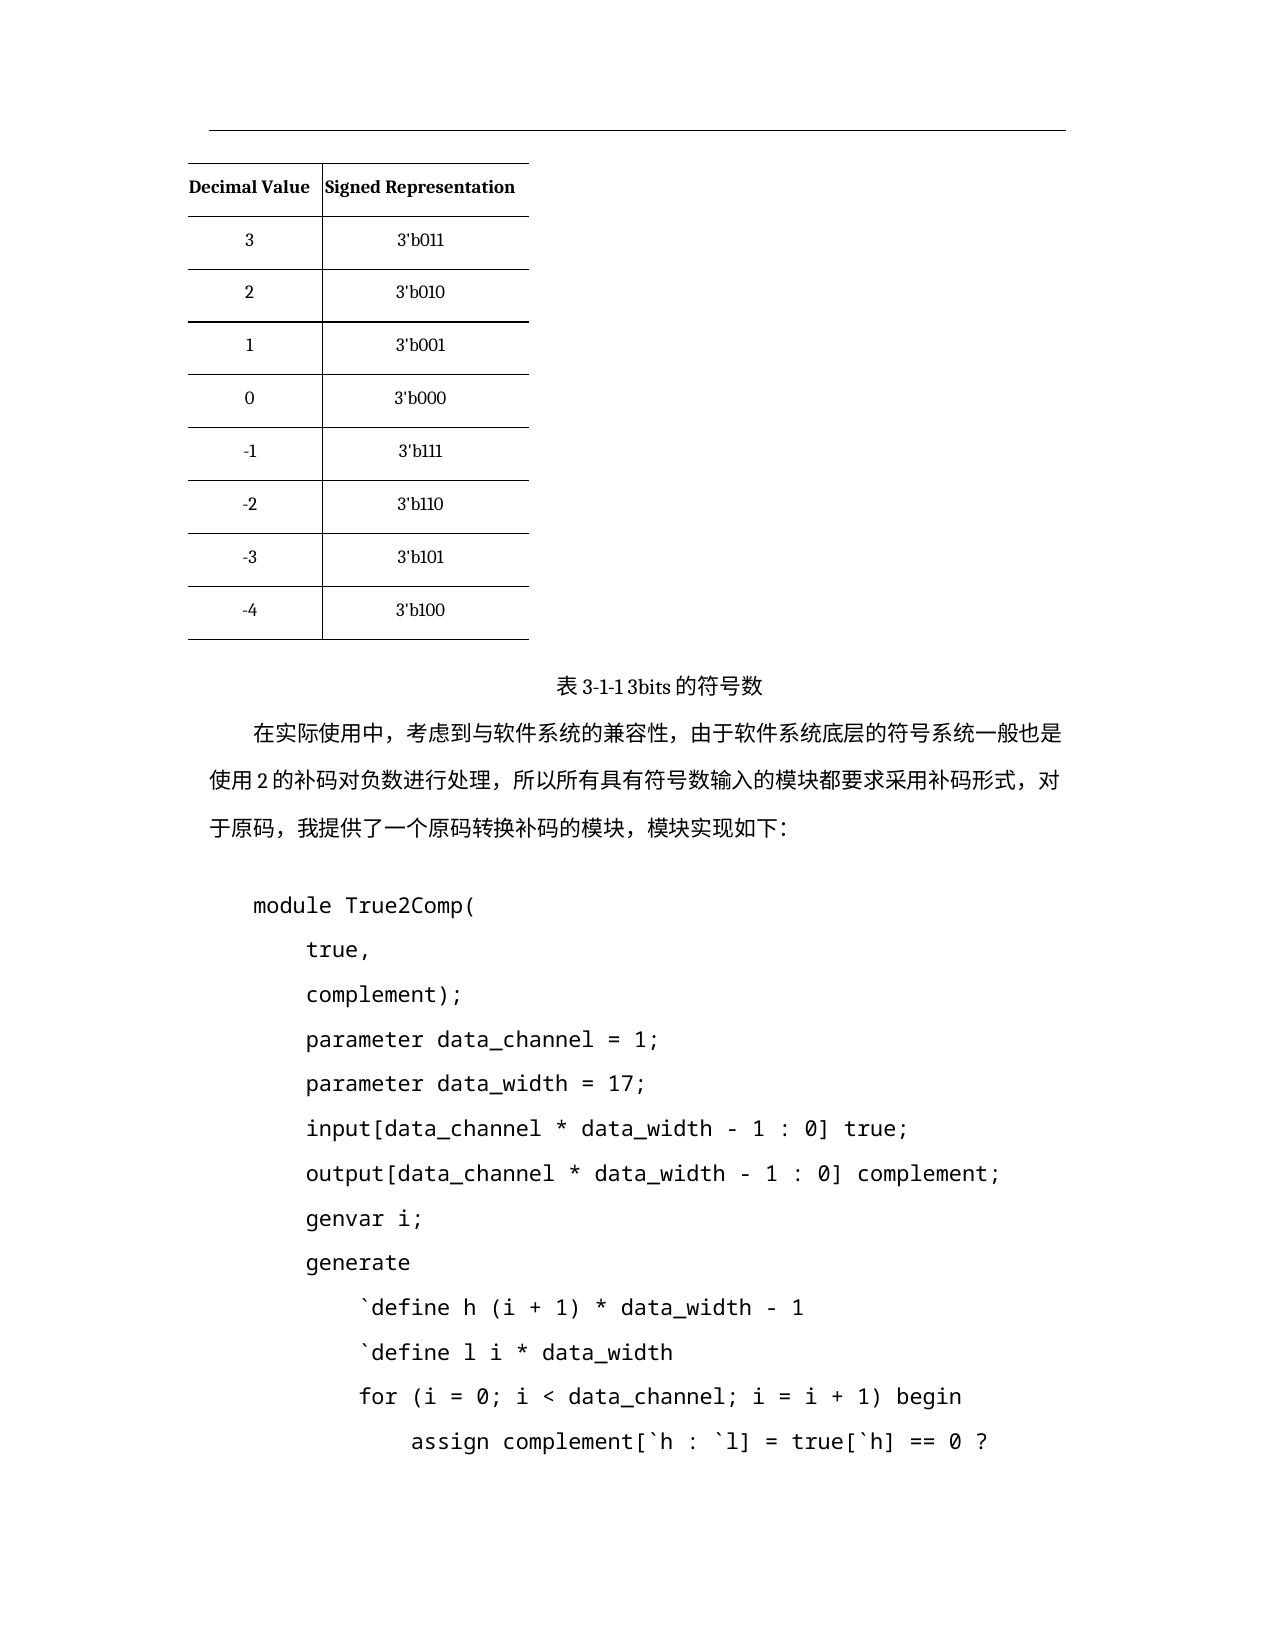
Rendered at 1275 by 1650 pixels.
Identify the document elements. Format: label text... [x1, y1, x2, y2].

table_cell 3'b111 [323, 428, 529, 480]
table_cell 3'b100 [323, 587, 529, 639]
table_cell 3'b000 [323, 375, 529, 427]
table_cell -4 [188, 587, 322, 639]
table_cell 3'b001 [323, 323, 529, 374]
table_cell 1 [188, 323, 322, 374]
table_cell -2 [188, 481, 322, 533]
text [253, 890, 1066, 1456]
table_cell 0 [188, 375, 322, 427]
table_cell -3 [188, 534, 322, 586]
table_header Signed Representation [323, 164, 529, 216]
table_cell -1 [188, 428, 322, 480]
table_cell 3'b110 [323, 481, 529, 533]
table_cell 3'b010 [323, 270, 529, 321]
text 在实际使用中，考虑到与软件系统的兼容性，由于软件系统底层的符号系统一般也是使用2的补码对负数进行处理，所以所有具有符号数输入的模块都要求采用补码形式，对于原码，我提供了一个原码转换补码的模块，模块实现如下： [209, 716, 1066, 843]
table_cell 3'b101 [323, 534, 529, 586]
table_cell 3'b011 [323, 217, 529, 268]
table_header Decimal Value [188, 164, 322, 216]
table_cell 2 [188, 270, 322, 321]
text 表3-1-1 3bits的符号数 [209, 671, 1066, 701]
table_cell 3 [188, 217, 322, 268]
